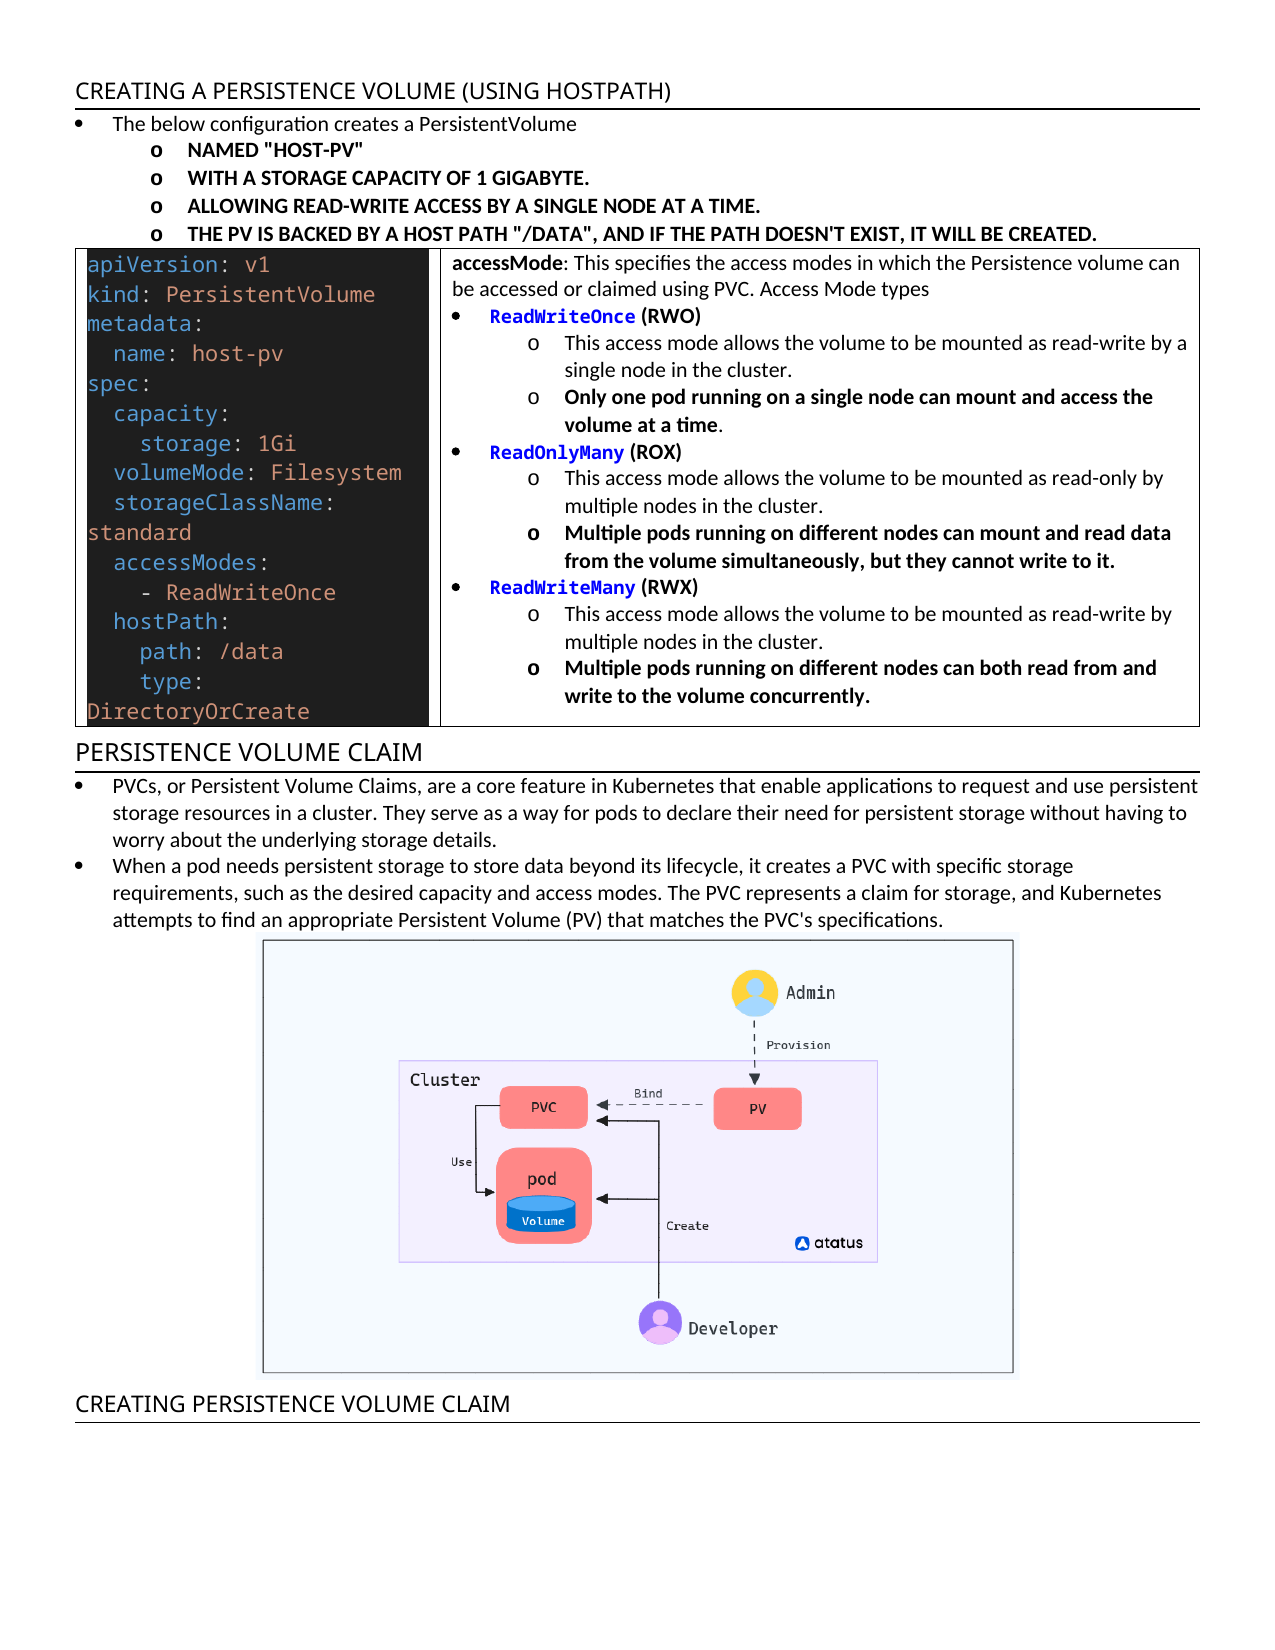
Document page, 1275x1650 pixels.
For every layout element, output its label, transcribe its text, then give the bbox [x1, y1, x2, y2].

table_header accessMode: This specifies the access modes in which the Persistence volume can be accessed or claimed using PVC. Access Mode types ReadWriteOnce (RWO) This access mode allows the volume to be mounted as read-write by a single node in the cluster. Only one pod running on a single node can mount and access the volume at a time. ReadOnlyMany (ROX) This access mode allows the volume to be mounted as read-only by multiple nodes in the cluster. Multiple pods running on different nodes can mount and read data from the volume simultaneously, but they cannot write to it. ReadWriteMany (RWX) This access mode allows the volume to be mounted as read-write by multiple nodes in the cluster. Multiple pods running on different nodes can both read from and write to the volume concurrently. [441, 249, 1199, 726]
subtitle PERSISTENCE VOLUME CLAIM [75, 735, 1200, 771]
list ALLOWING READ-WRITE ACCESS BY A SINGLE NODE AT A TIME. [150, 192, 1200, 220]
picture [255, 932, 1020, 1380]
list THE PV IS BACKED BY A HOST PATH "/DATA", AND IF THE PATH DOESN'T EXIST, IT WILL BE CREATED. [150, 220, 1200, 248]
list The below configuration creates a PersistentVolume [75, 110, 1200, 137]
list NAMED "HOST-PV" [150, 137, 1200, 164]
list WITH A STORAGE CAPACITY OF 1 GIGABYTE. [150, 164, 1200, 192]
subtitle CREATING PERSISTENCE VOLUME CLAIM [75, 1388, 1200, 1422]
list When a pod needs persistent storage to store data beyond its lifecycle, it creates a PVC with specific storage requirements, such as the desired capacity and access modes. The PVC represents a claim for storage, and Kubernetes attempts to find an appropriate Persistent Volume (PV) that matches the PVC's specifications. [75, 853, 1200, 933]
list PVCs, or Persistent Volume Claims, are a core feature in Kubernetes that enable applications to request and use persistent storage resources in a cluster. They serve as a way for pods to declare their need for persistent storage without having to worry about the underlying storage details. [75, 773, 1200, 853]
subtitle CREATING A PERSISTENCE VOLUME (USING HOSTPATH) [75, 75, 1200, 108]
